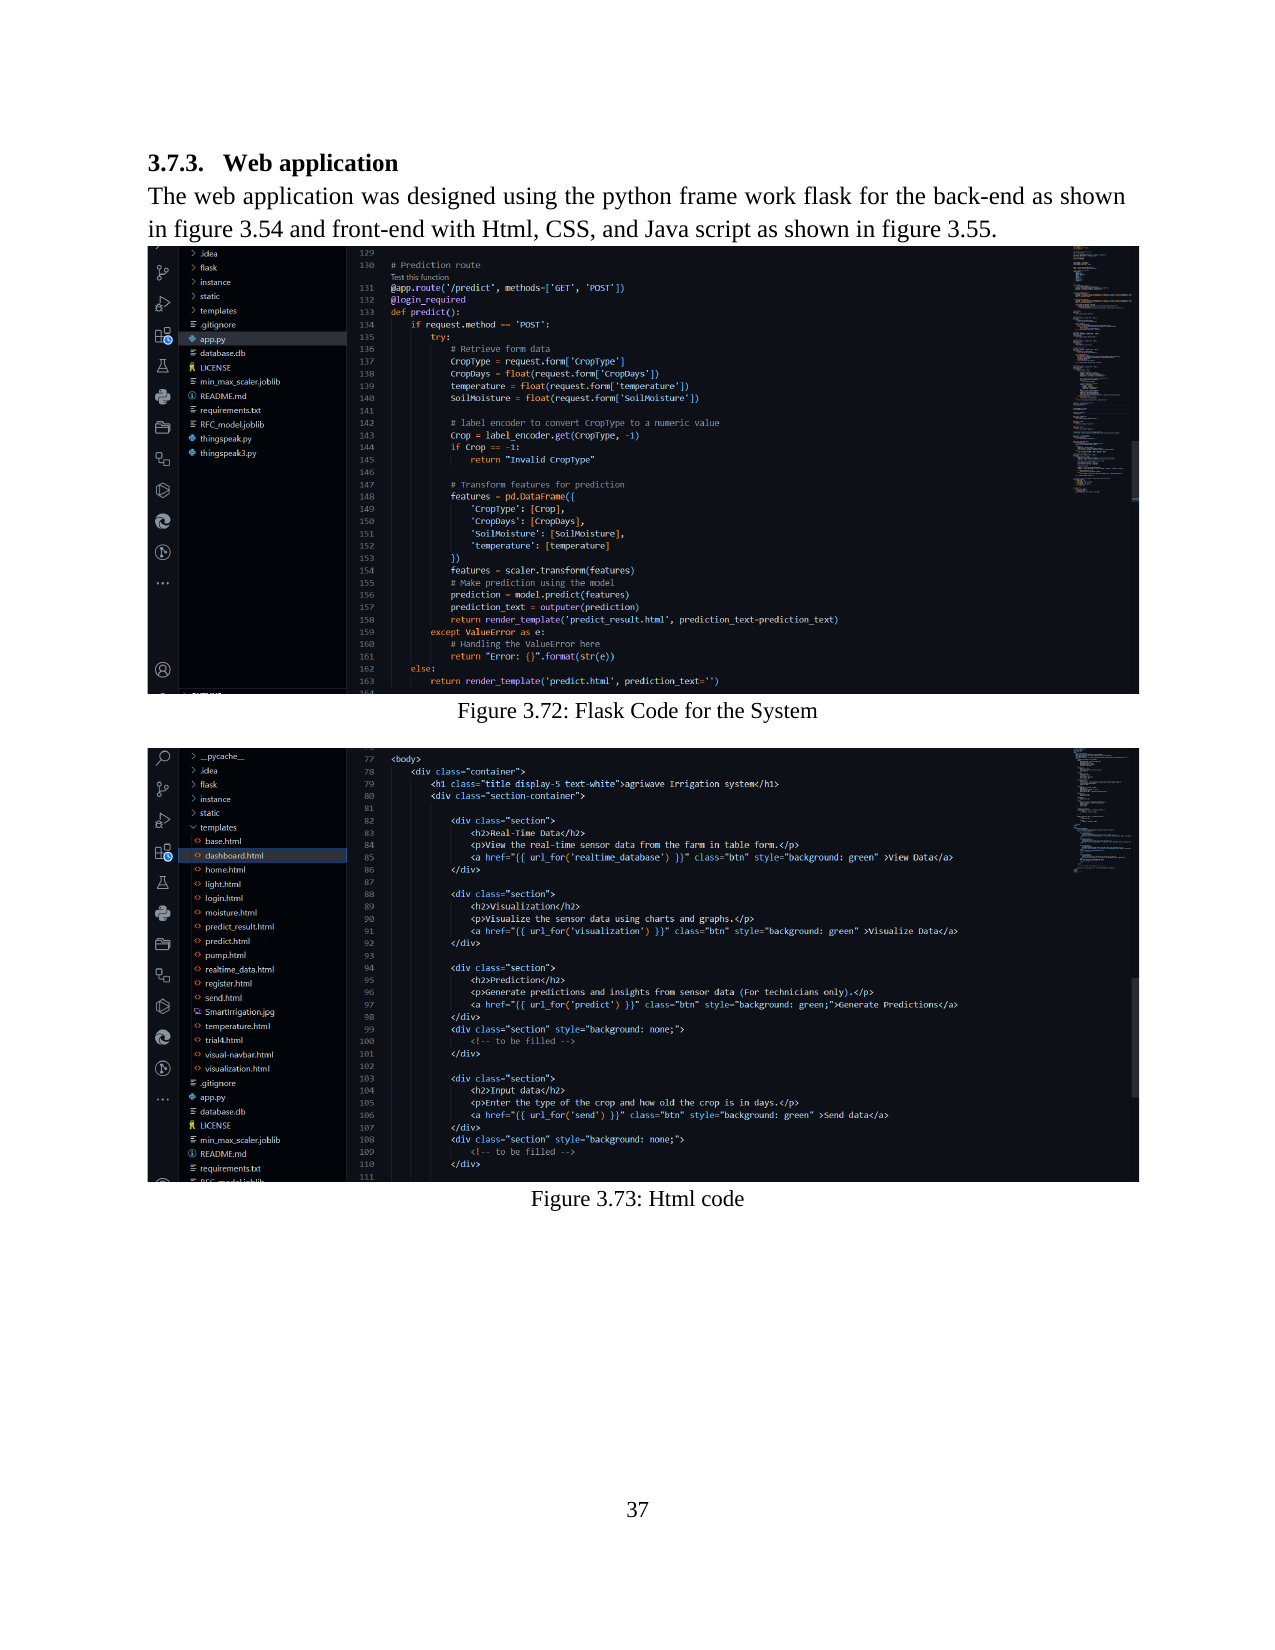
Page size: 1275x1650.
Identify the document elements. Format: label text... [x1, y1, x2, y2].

picture [147, 246, 1140, 694]
picture [147, 748, 1140, 1182]
text The web application was designed using the python frame work flask for the back-end as shown in figure 3.54 and front-end with Html, CSS, and Java script as shown in figure 3.55. [148, 181, 1127, 242]
subtitle Web application [148, 148, 1127, 176]
